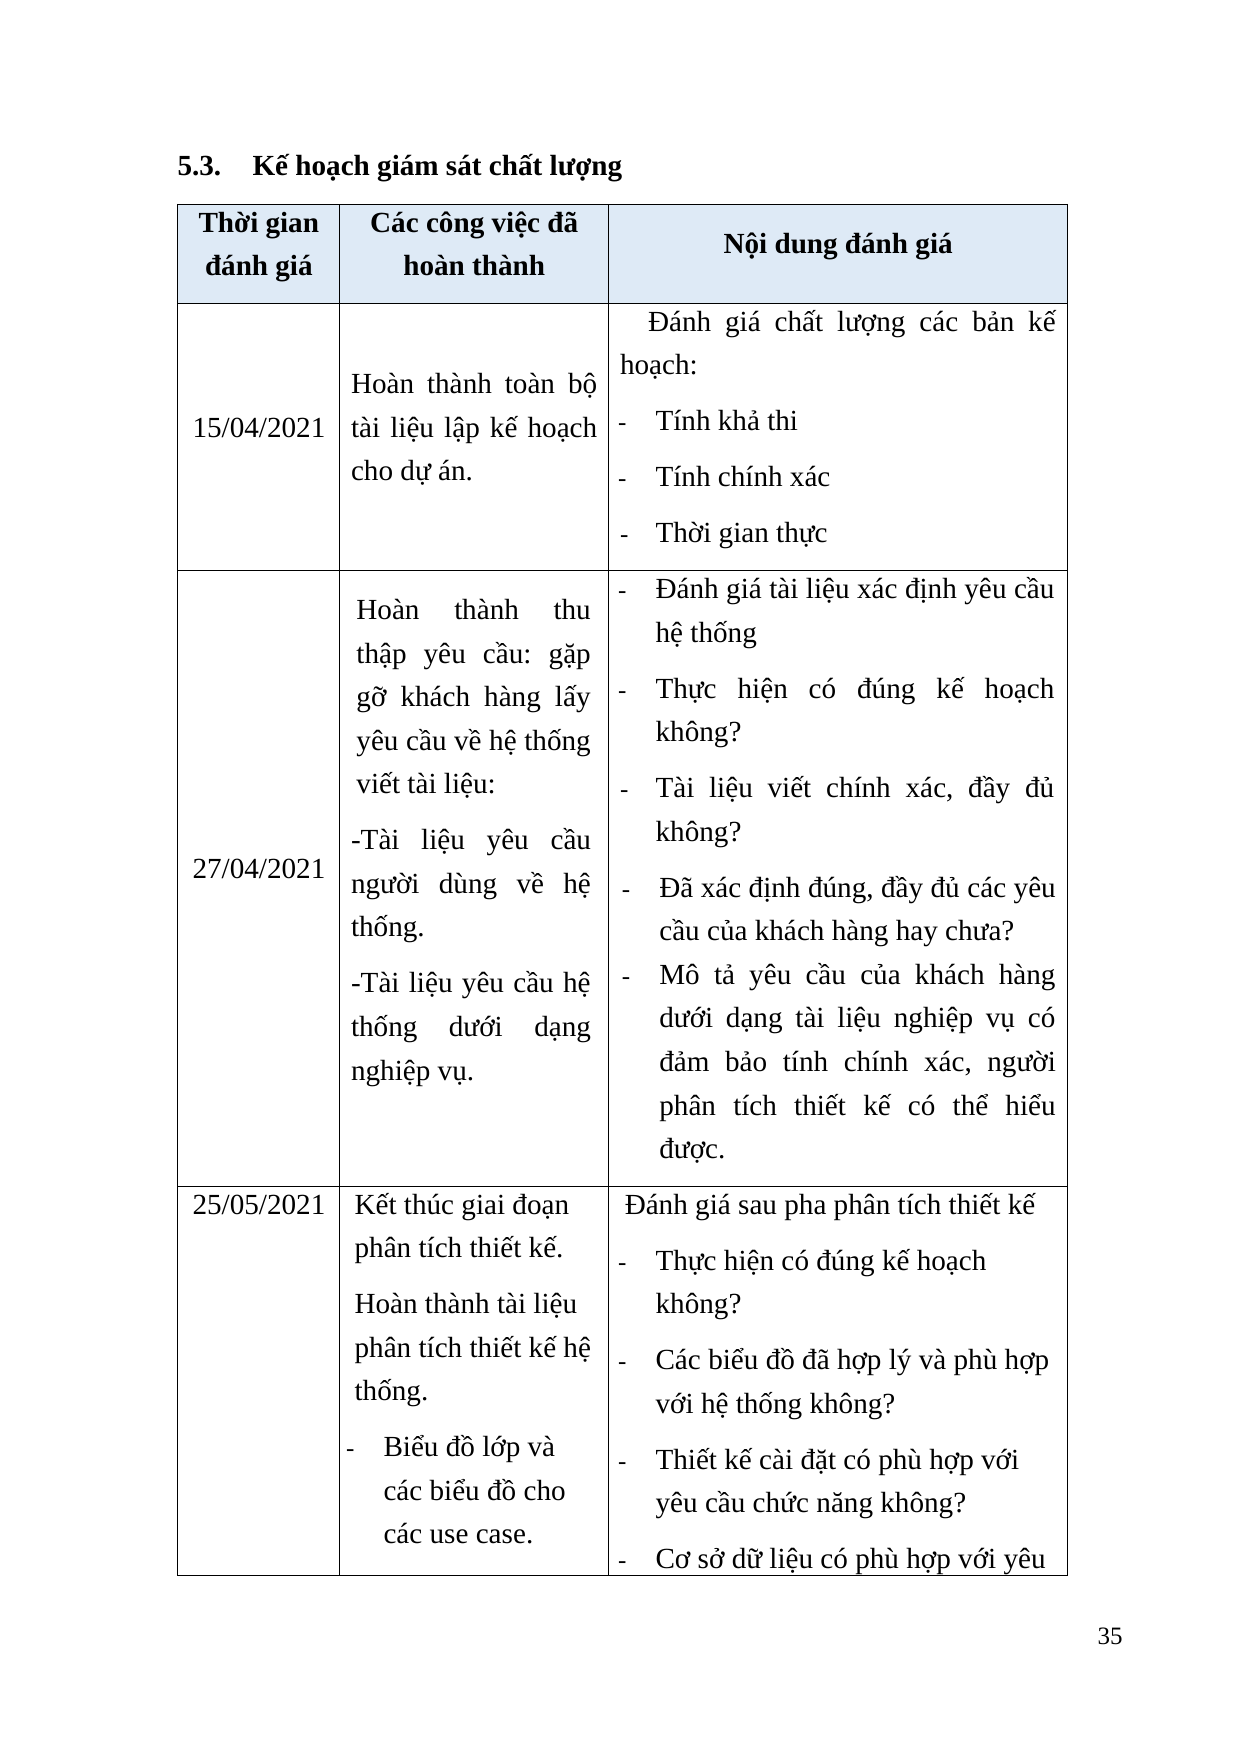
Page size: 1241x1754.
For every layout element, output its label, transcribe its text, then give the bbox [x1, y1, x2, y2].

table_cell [340, 1187, 608, 1575]
text 5.3. Kế hoạch giám sát chất lượng [177, 148, 1122, 181]
table_header Thời gian đánh giá [178, 205, 339, 303]
table_cell 15/04/2021 [178, 304, 339, 570]
table_header Nội dung đánh giá [609, 205, 1067, 303]
table_cell Hoàn thành toàn bộ tài liệu lập kế hoạch cho dự án. [340, 304, 608, 570]
table_cell Hoàn thành thu thập yêu cầu: gặp gỡ khách hàng lấy yêu cầu về hệ thống viết tài liệu: -Tài liệu yêu cầu người dùng về hệ thống. -Tài liệu yêu cầu hệ thống dưới dạng nghiệp vụ. [340, 571, 608, 1186]
table_cell Đánh giá chất lượng các bản kế hoạch: Tính khả thi Tính chính xác Thời gian thực [609, 304, 1067, 570]
table_cell 27/04/2021 [178, 571, 339, 1186]
table_cell 25/05/2021 [178, 1187, 339, 1575]
table_cell Đánh giá tài liệu xác định yêu cầu hệ thống Thực hiện có đúng kế hoạch không? Tài liệu viết chính xác, đầy đủ không? Đã xác định đúng, đầy đủ các yêu cầu của khách hàng hay chưa? Mô tả yêu cầu của khách hàng dưới dạng tài liệu nghiệp vụ có đảm bảo tính chính xác, người phân tích thiết kế có thể hiểu được. [609, 571, 1067, 1186]
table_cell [609, 1187, 1067, 1575]
table_header Các công việc đã hoàn thành [340, 205, 608, 303]
